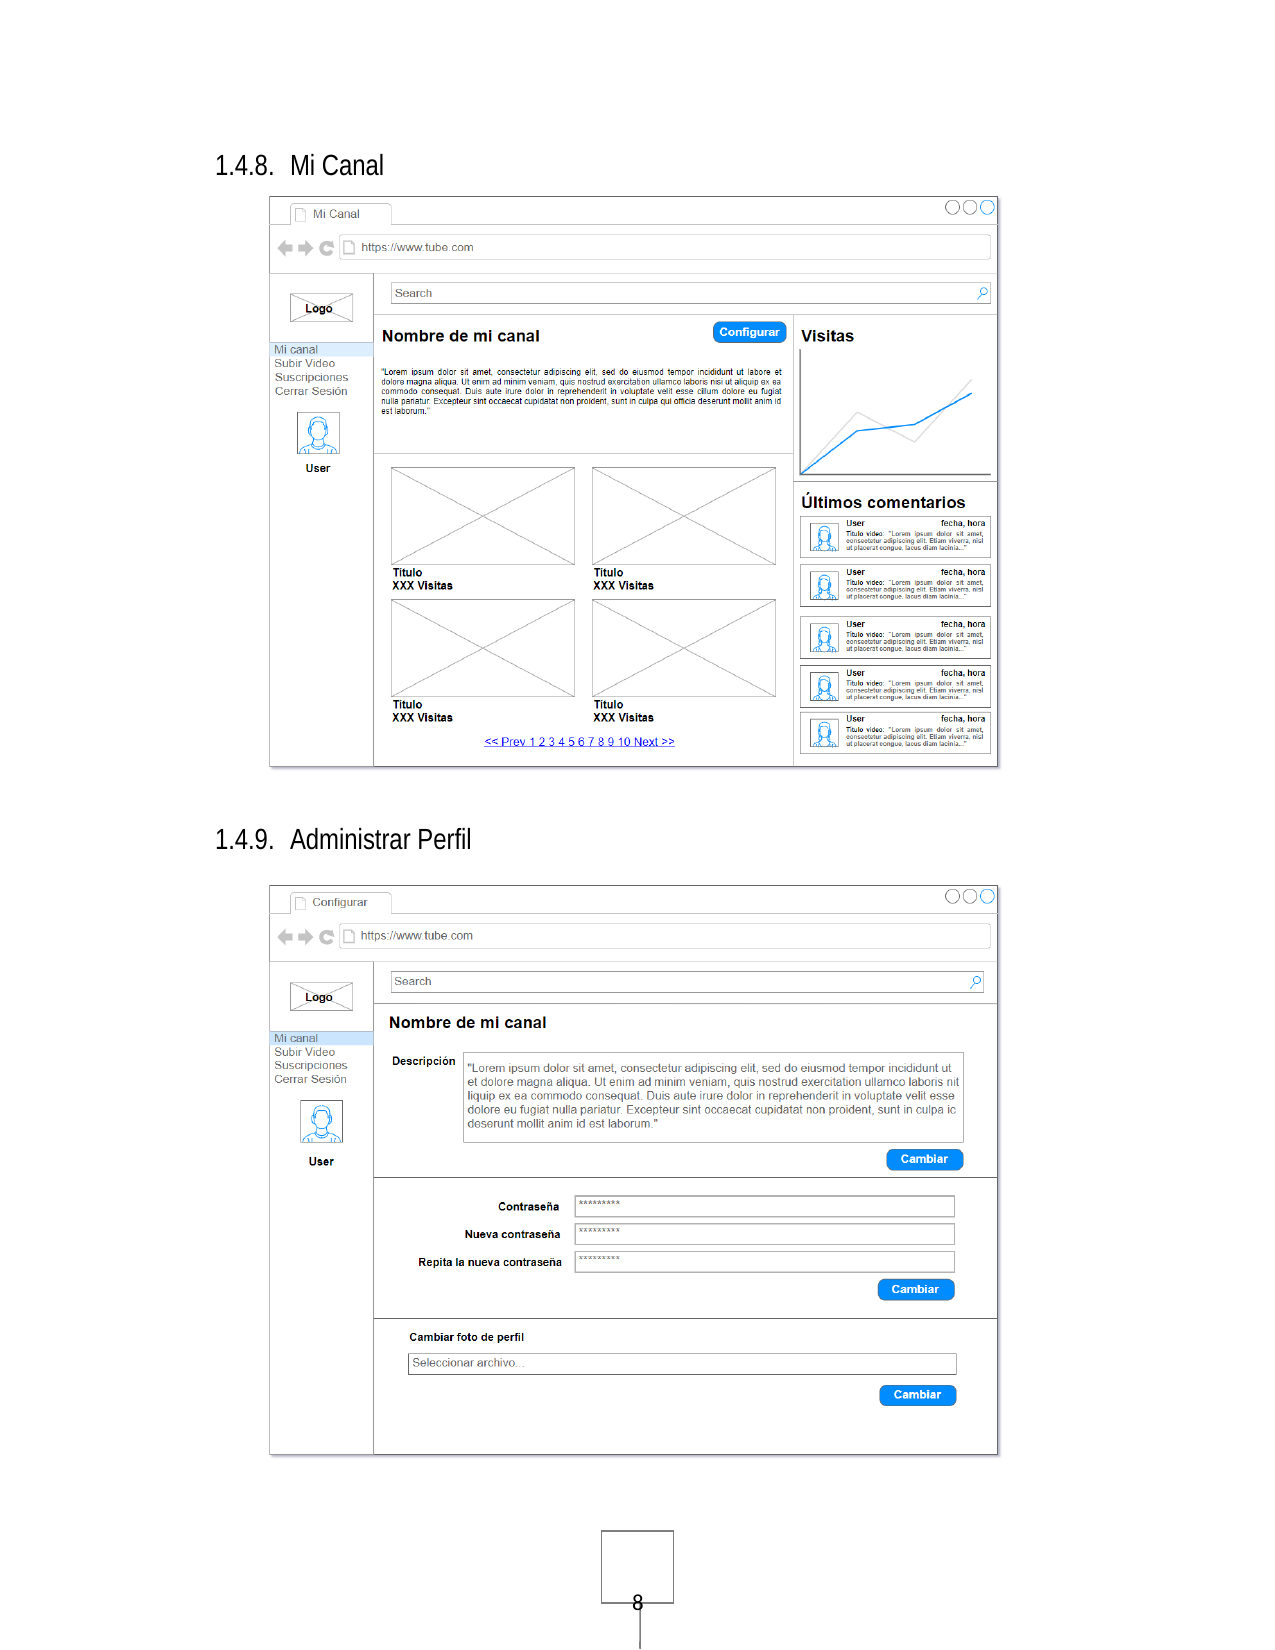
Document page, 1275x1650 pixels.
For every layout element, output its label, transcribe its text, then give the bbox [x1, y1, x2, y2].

picture [269, 196, 1006, 774]
picture [269, 885, 1006, 1462]
subtitle Administrar Perfil [215, 822, 1098, 856]
subtitle Mi Canal [215, 148, 1098, 181]
